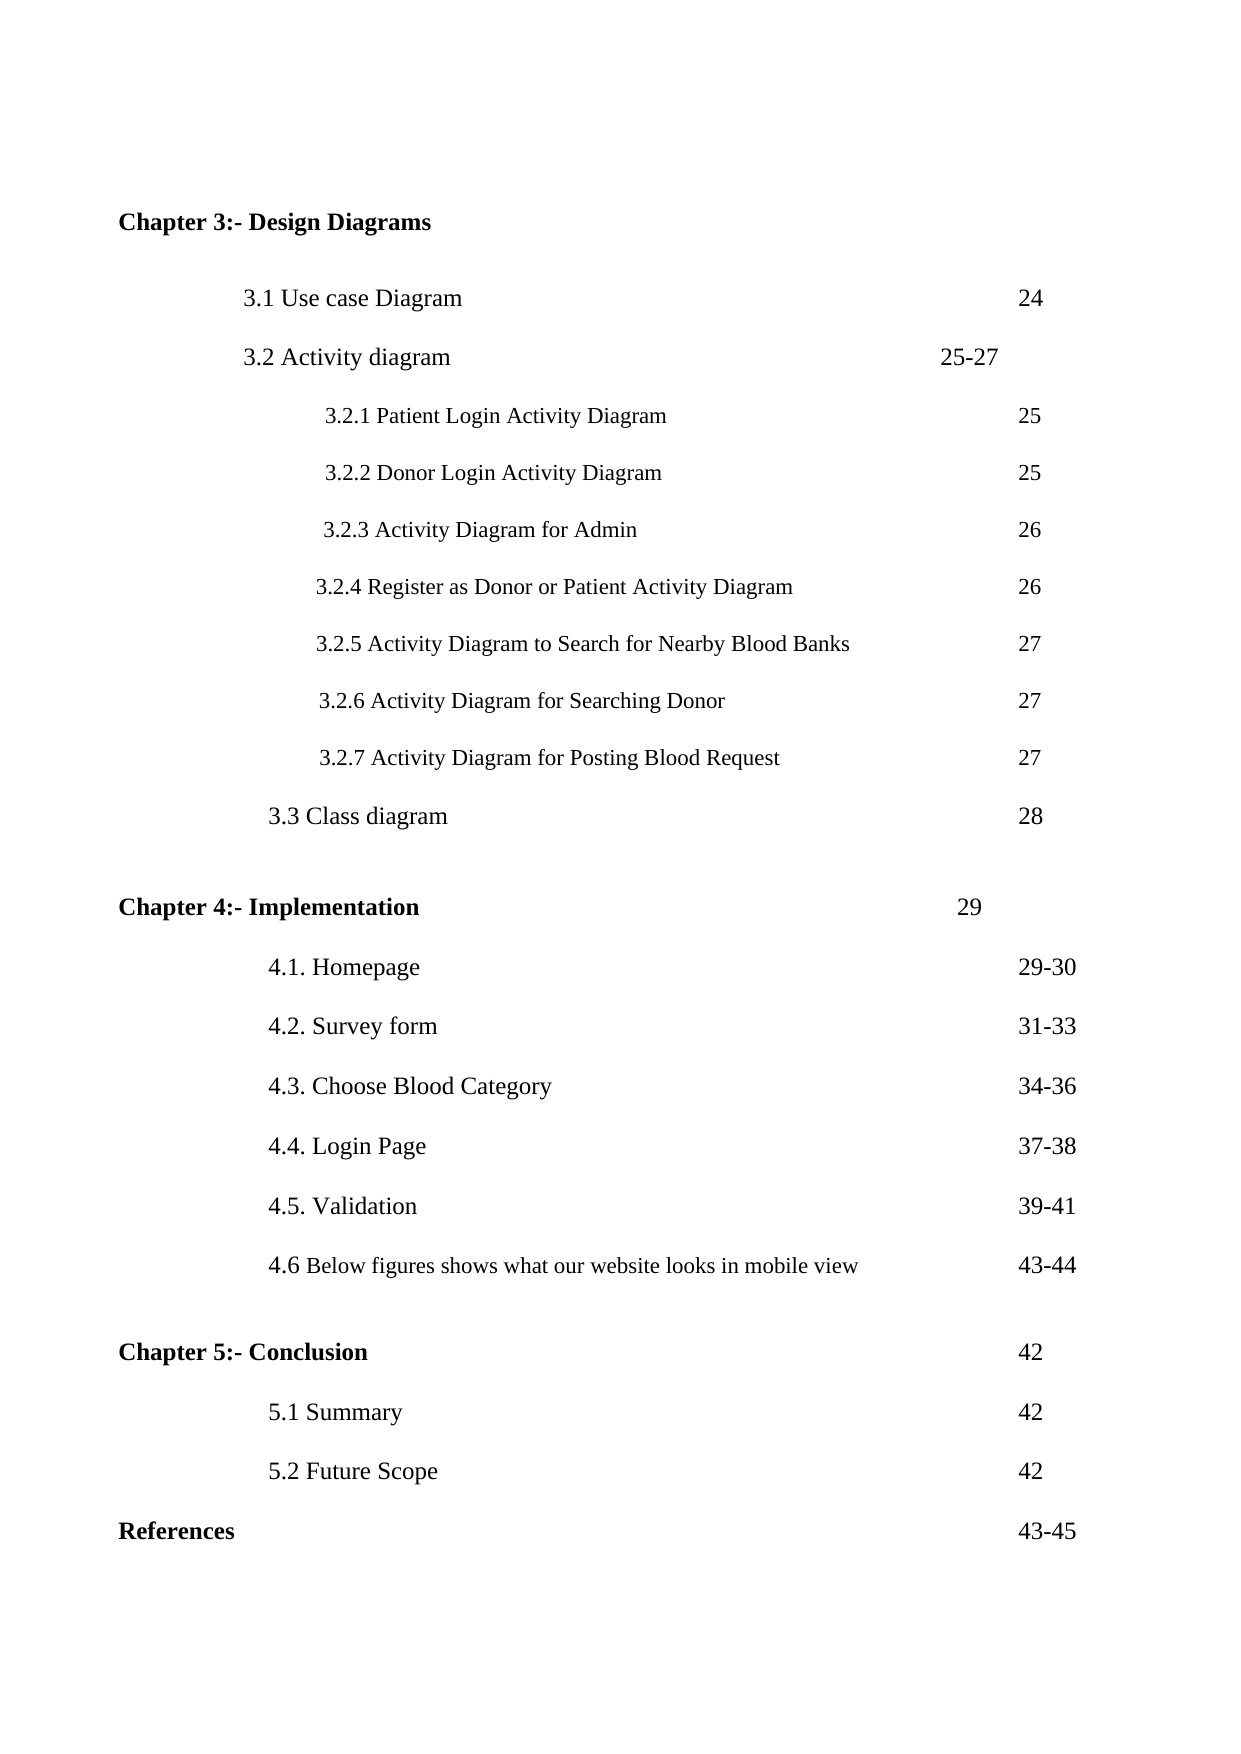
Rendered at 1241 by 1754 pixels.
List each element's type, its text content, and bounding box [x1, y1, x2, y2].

text 3.2.3 Activity Diagram for Admin 26 [118, 516, 1122, 542]
text 3.2.6 Activity Diagram for Searching Donor 27 [118, 687, 1122, 713]
text 4.4. Login Page 37-38 [268, 1131, 1122, 1160]
text 3.1 Use case Diagram 24 [118, 283, 1122, 311]
text References 43-45 [118, 1516, 1122, 1545]
text 4 .6 Below figures shows what our website looks in mobile view 43-44 [118, 1251, 1122, 1279]
text 3.2.5 Activity Diagram to Search for Nearby Blood Banks 27 [118, 630, 1122, 656]
text 4.5. Validation 39-41 [268, 1191, 1122, 1219]
text 4.2. Survey form 31-33 [268, 1011, 1122, 1040]
text 3.2.1 Patient Login Activity Diagram 25 [118, 402, 1122, 428]
text 5.1 Summary 42 [118, 1397, 1122, 1425]
text 5.2 Future Scope 42 [118, 1456, 1122, 1485]
text 3.3 Class diagram 28 [193, 801, 1122, 830]
text 3.2 Activity diagram 25-27 [118, 342, 1122, 371]
text 4.3. Choose Blood Category 34-36 [268, 1071, 1122, 1100]
text Chapter 3:- Design Diagrams [118, 207, 1122, 236]
text Chapter 5:- Conclusion 42 [118, 1337, 1122, 1366]
text 3.2.2 Donor Login Activity Diagram 25 [118, 459, 1122, 486]
text Chapter 4:- Implementation 29 [118, 892, 1122, 921]
text 4.1. Homepage 29-30 [268, 952, 1122, 980]
text 3.2.4 Register as Donor or Patient Activity Diagram 26 [118, 573, 1122, 599]
text 3.2.7 Activity Diagram for Posting Blood Request 27 [118, 744, 1122, 770]
